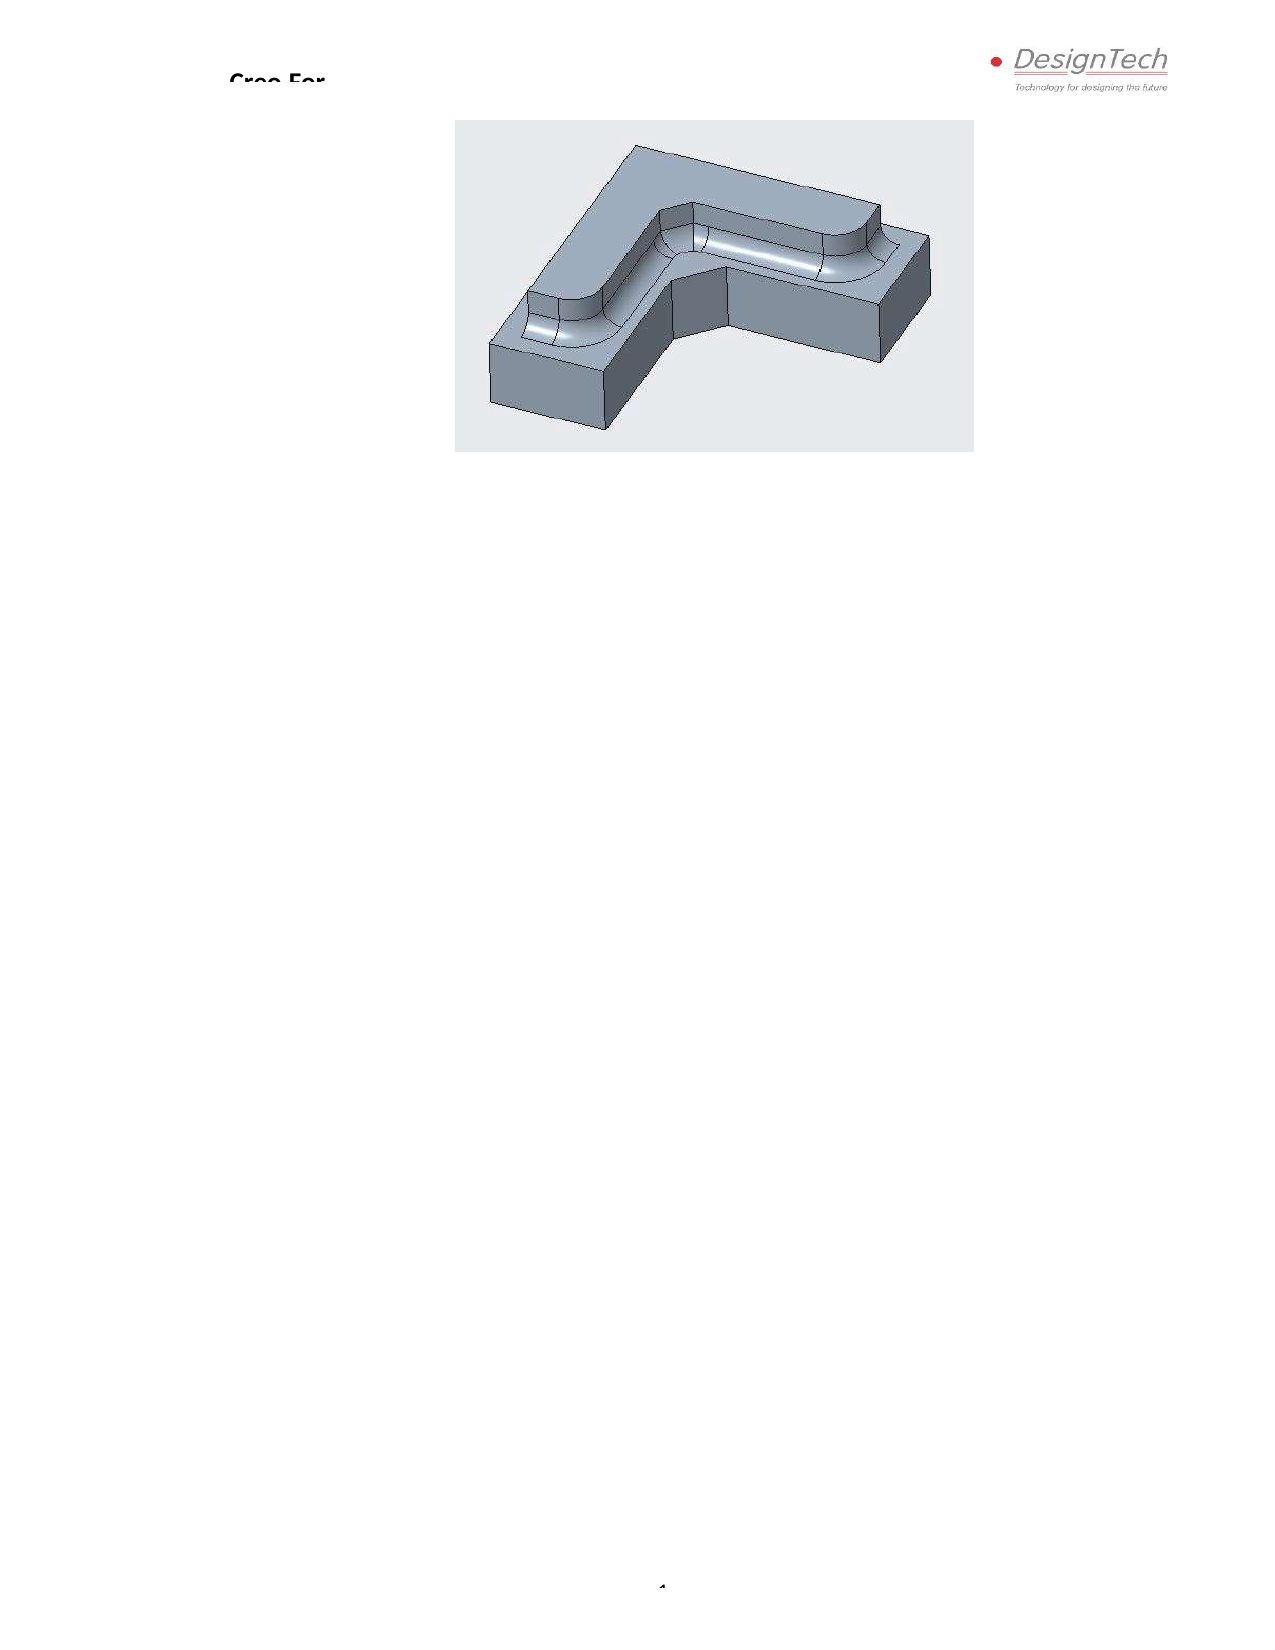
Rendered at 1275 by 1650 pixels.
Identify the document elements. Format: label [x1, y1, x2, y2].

picture [990, 47, 1168, 92]
picture [454, 120, 974, 452]
